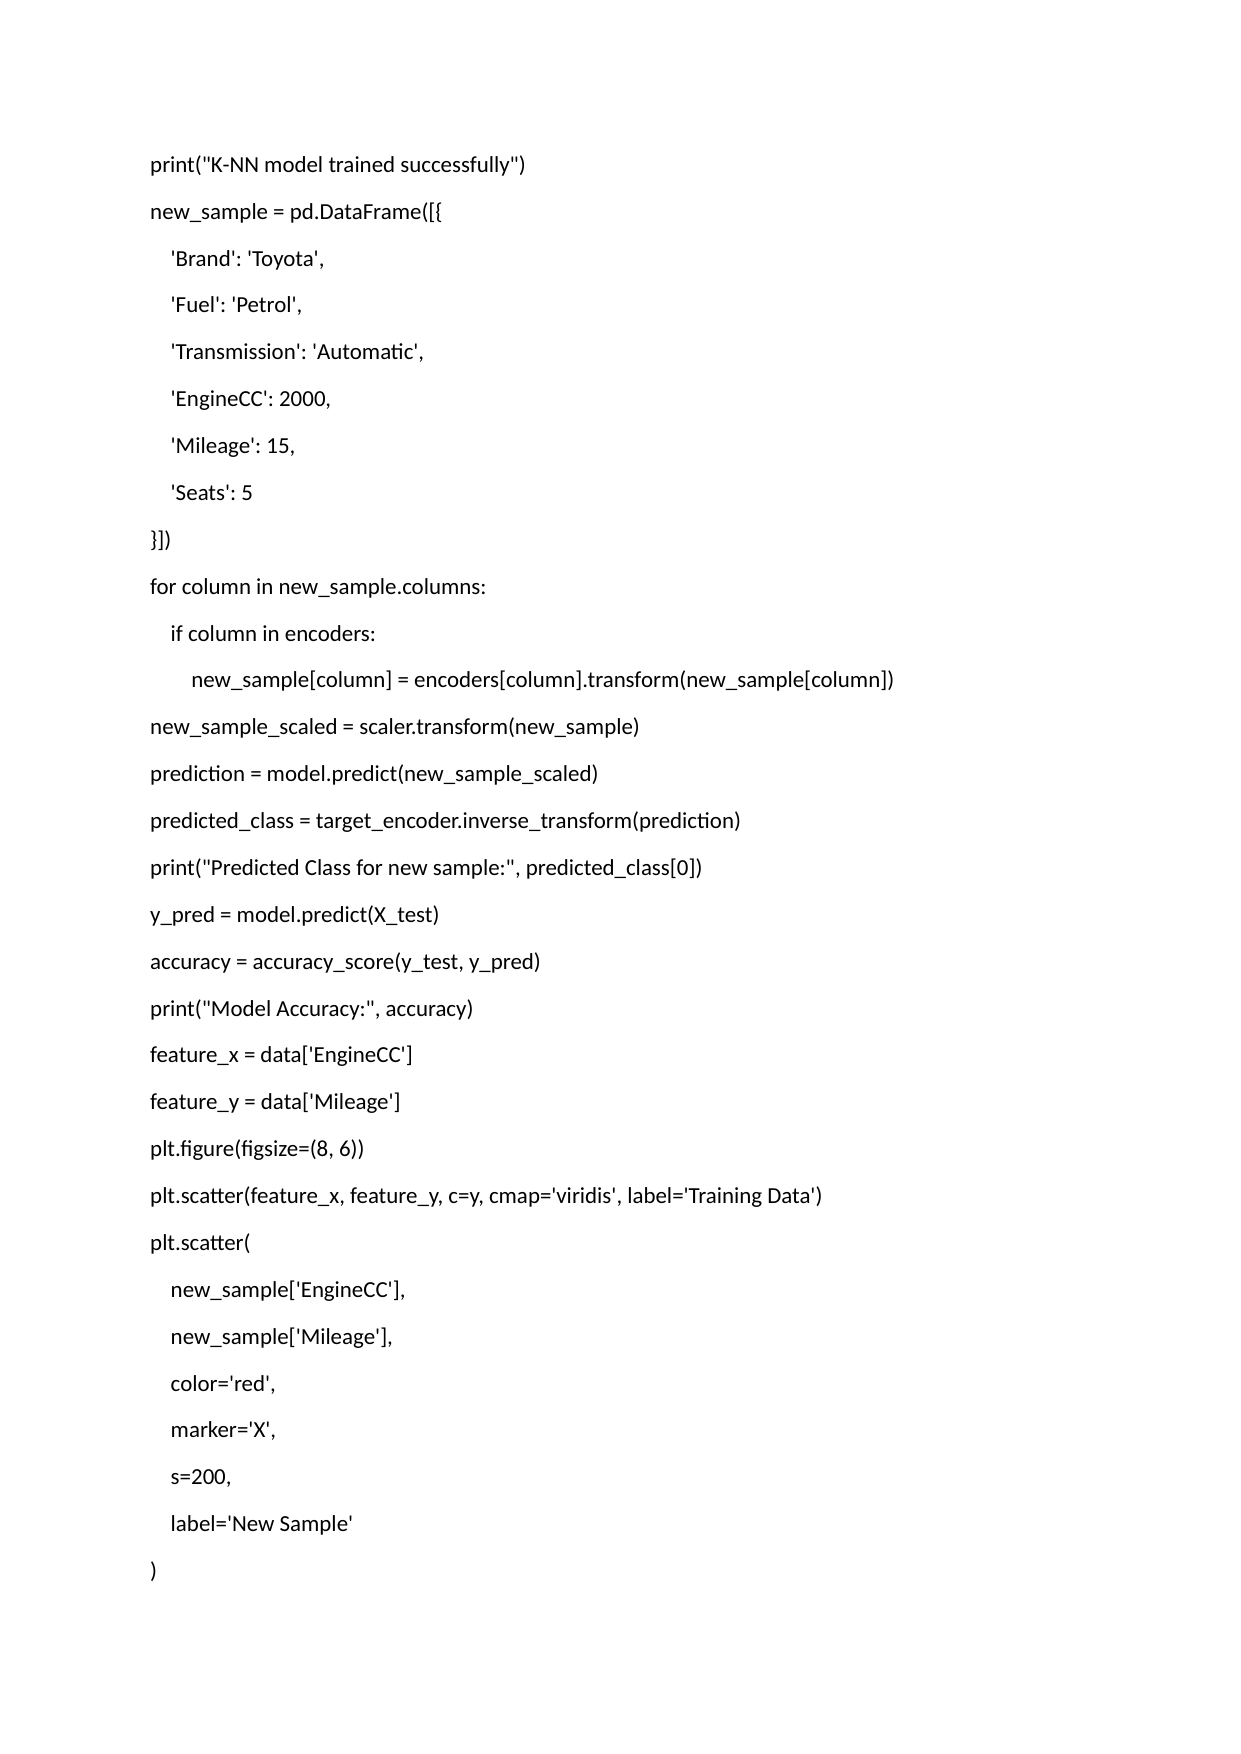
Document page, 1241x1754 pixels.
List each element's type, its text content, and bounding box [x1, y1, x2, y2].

text color='red', [150, 1369, 1090, 1397]
text }]) [150, 525, 1090, 553]
text new_sample['Mileage'], [150, 1322, 1090, 1350]
text prediction = model.predict(new_sample_scaled) [150, 759, 1090, 787]
text new_sample[column] = encoders[column].transform(new_sample[column]) [150, 666, 1090, 694]
text feature_x = data['EngineCC'] [150, 1041, 1090, 1069]
text plt.scatter(feature_x, feature_y, c=y, cmap='viridis', label='Training Data') [150, 1181, 1090, 1209]
text predicted_class = target_encoder.inverse_transform(prediction) [150, 806, 1090, 834]
text plt.scatter( [150, 1228, 1090, 1256]
text for column in new_sample.columns: [150, 572, 1090, 600]
text new_sample['EngineCC'], [150, 1275, 1090, 1303]
text print("Model Accuracy:", accuracy) [150, 994, 1090, 1022]
text 'Fuel': 'Petrol', [150, 291, 1090, 319]
text s=200, [150, 1462, 1090, 1491]
text y_pred = model.predict(X_test) [150, 900, 1090, 928]
text ) [150, 1556, 1090, 1584]
text 'EngineCC': 2000, [150, 384, 1090, 412]
text if column in encoders: [150, 619, 1090, 647]
text accuracy = accuracy_score(y_test, y_pred) [150, 947, 1090, 975]
text 'Mileage': 15, [150, 431, 1090, 459]
text 'Seats': 5 [150, 478, 1090, 506]
text print("K-NN model trained successfully") [150, 150, 1090, 178]
text print("Predicted Class for new sample:", predicted_class[0]) [150, 853, 1090, 881]
text 'Transmission': 'Automatic', [150, 337, 1090, 366]
text new_sample_scaled = scaler.transform(new_sample) [150, 712, 1090, 741]
text feature_y = data['Mileage'] [150, 1087, 1090, 1116]
text marker='X', [150, 1416, 1090, 1444]
text 'Brand': 'Toyota', [150, 244, 1090, 272]
text plt.figure(figsize=(8, 6)) [150, 1134, 1090, 1162]
text label='New Sample' [150, 1509, 1090, 1537]
text new_sample = pd.DataFrame([{ [150, 197, 1090, 225]
